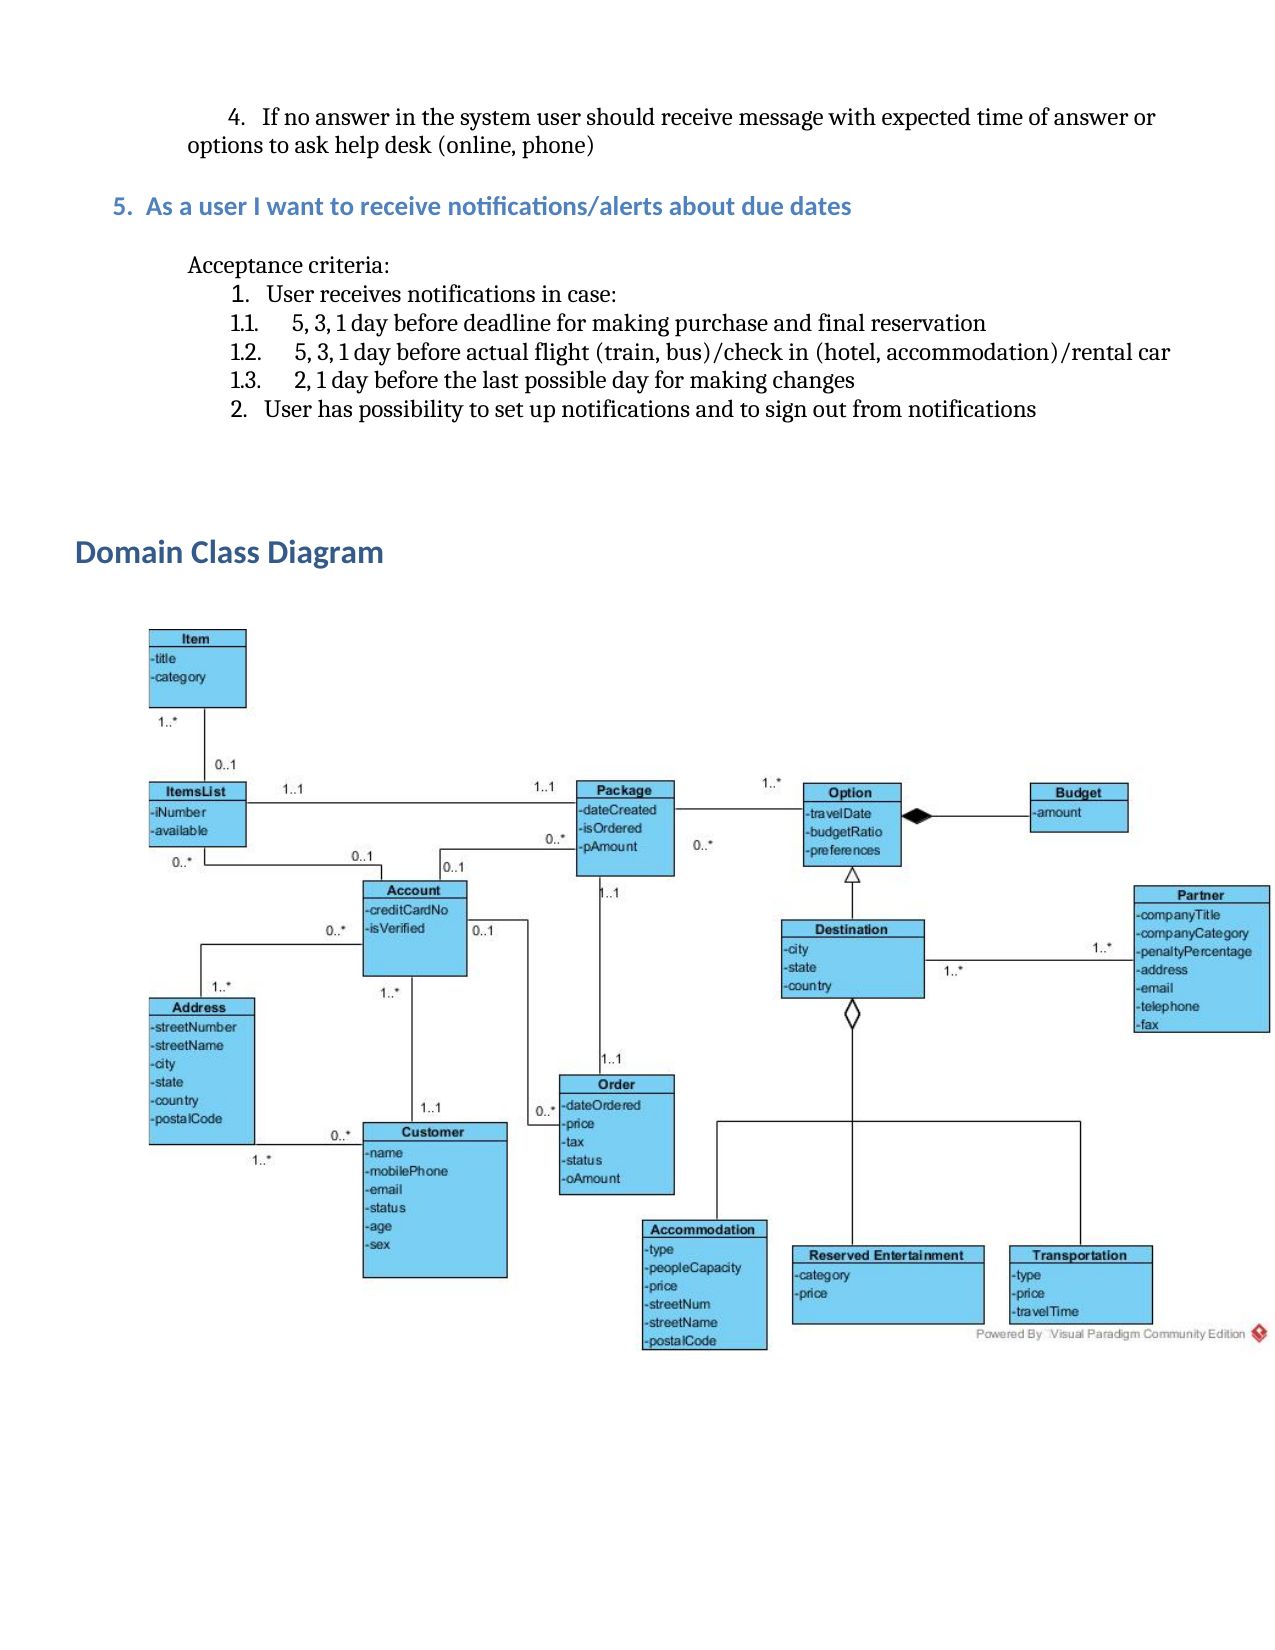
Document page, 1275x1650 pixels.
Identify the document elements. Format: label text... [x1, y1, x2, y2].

text 4. If no answer in the system user should receive message with expected time of answer or options to ask help desk (online, phone) [112, 102, 1200, 189]
list 2. User has possibility to set up notifications and to sign out from notifications [231, 395, 1200, 424]
list 1. User receives notifications in case: [231, 279, 1200, 309]
text 5. As a user I want to receive notifications/alerts about due dates Acceptance criteria: [112, 189, 1200, 279]
subtitle Domain Class Diagram [75, 531, 1200, 572]
list 1.3. 2, 1 day before the last possible day for making changes [231, 366, 1200, 395]
list 1.2. 5, 3, 1 day before actual flight (train, bus)/check in (hotel, accommodation)/rental car [231, 338, 1200, 366]
picture [148, 629, 1274, 1354]
list 1.1. 5, 3, 1 day before deadline for making purchase and final reservation [231, 309, 1200, 338]
